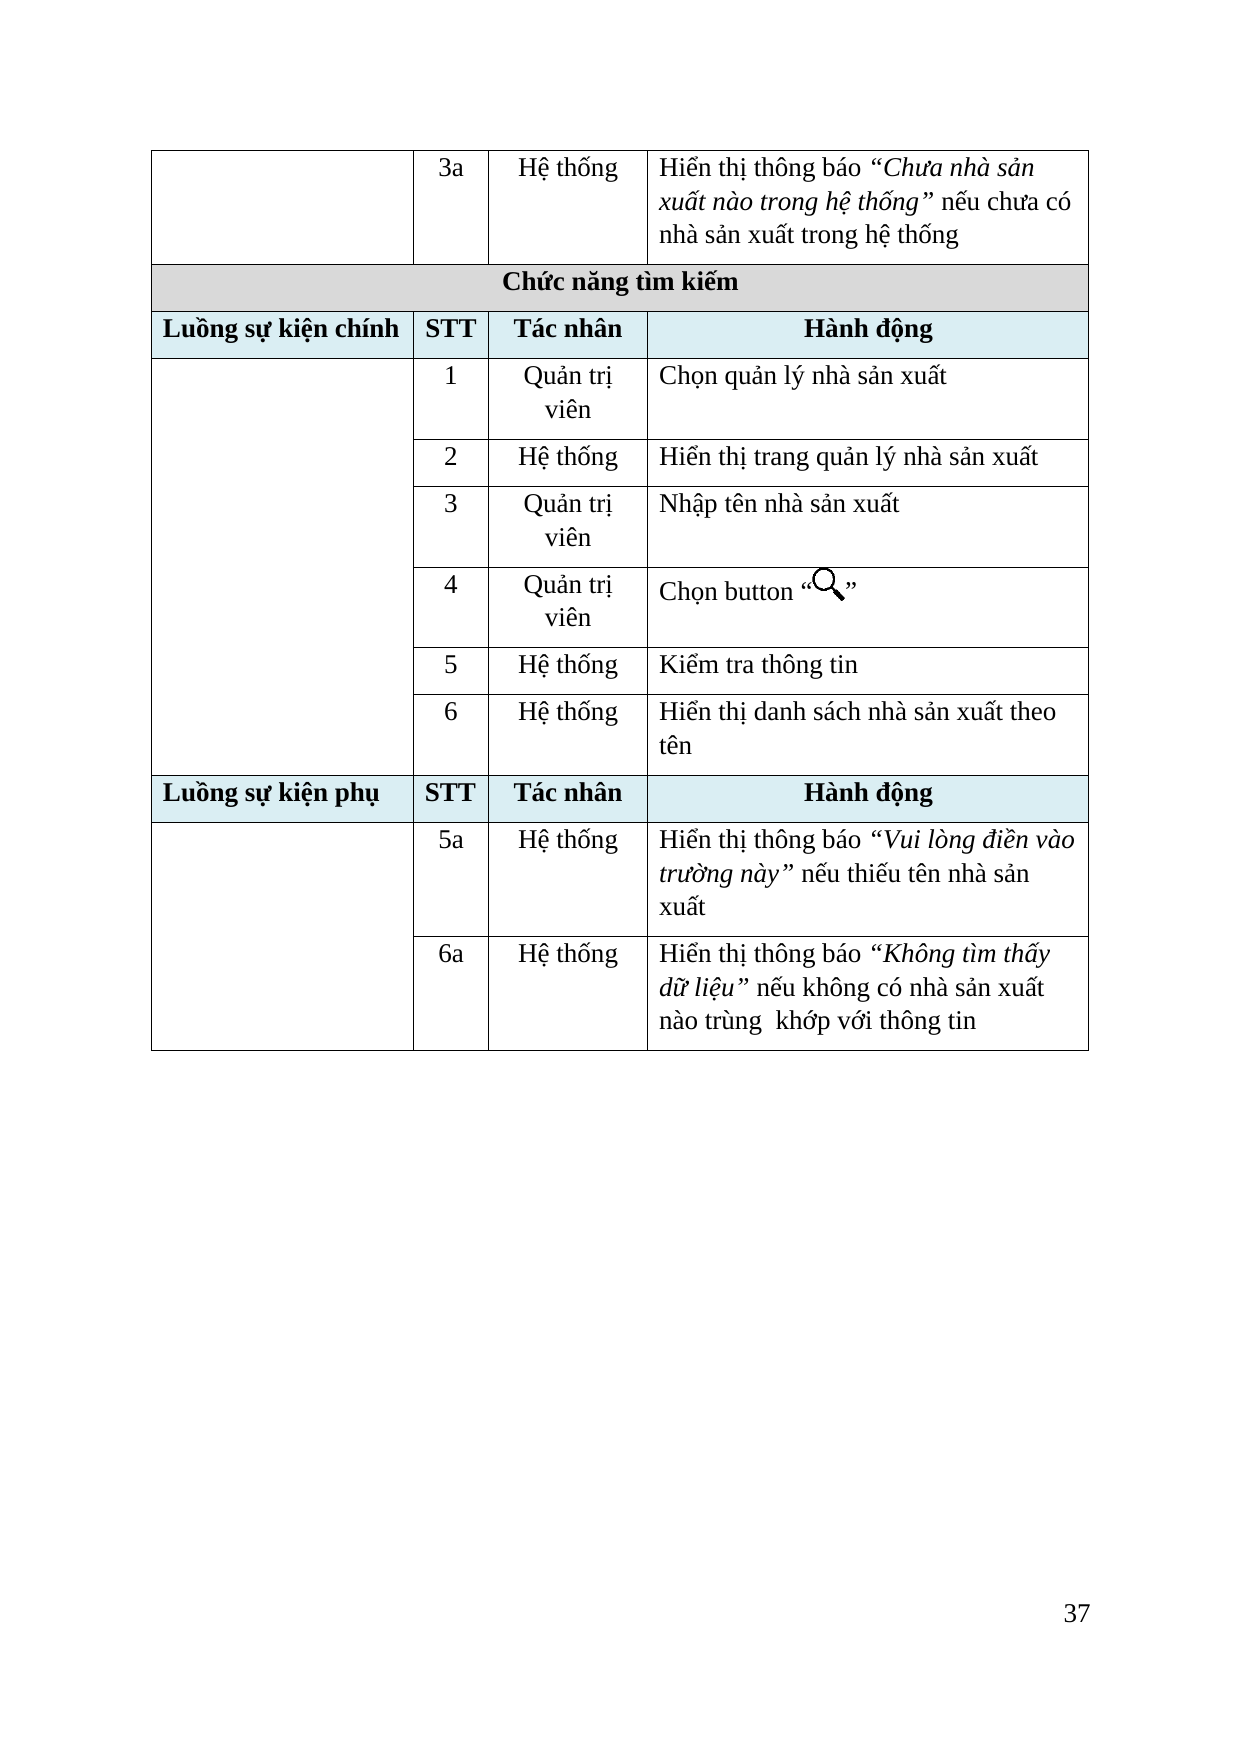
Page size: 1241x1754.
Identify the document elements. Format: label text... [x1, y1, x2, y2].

table_cell Chọn quản lý nhà sản xuất [648, 359, 1088, 439]
table_cell 5a [414, 823, 488, 936]
table_cell Luồng sự kiện phụ [152, 776, 413, 822]
table_cell 2 [414, 440, 488, 486]
table_cell Hệ thống [489, 440, 647, 486]
table_cell Hiển thị trang quản lý nhà sản xuất [648, 440, 1088, 486]
table_cell 3a [414, 151, 488, 264]
table_cell STT [414, 776, 488, 822]
table_cell Hệ thống [489, 937, 647, 1050]
table_cell Hiển thị thông báo “Vui lòng điền vào trường này” nếu thiếu tên nhà sản xuất [648, 823, 1088, 936]
table_cell Quản trị viên [489, 359, 647, 439]
table_cell Hệ thống [489, 823, 647, 936]
table_cell Hệ thống [489, 648, 647, 694]
table_cell Hệ thống [489, 695, 647, 775]
table_cell Tác nhân [489, 776, 647, 822]
table_cell Hiển thị thông báo “Không tìm thấy dữ liệu” nếu không có nhà sản xuất nào trùng khớp với thông tin [648, 937, 1088, 1050]
table_cell STT [414, 312, 488, 358]
table_cell Kiểm tra thông tin [648, 648, 1088, 694]
table_cell Hành động [648, 312, 1088, 358]
table_cell [152, 359, 413, 775]
table_cell 6a [414, 937, 488, 1050]
table_cell 1 [414, 359, 488, 439]
table_cell 4 [414, 568, 488, 647]
table_cell Quản trị viên [489, 487, 647, 567]
picture [812, 567, 845, 601]
table_cell Nhập tên nhà sản xuất [648, 487, 1088, 567]
table_cell Quản trị viên [489, 568, 647, 647]
table_cell [152, 823, 413, 1050]
table_cell 5 [414, 648, 488, 694]
table_cell [152, 151, 413, 264]
table_cell Luồng sự kiện chính [152, 312, 413, 358]
table_cell Hành động [648, 776, 1088, 822]
table_cell Chức năng tìm kiếm [152, 265, 1088, 311]
table_cell Hệ thống [489, 151, 647, 264]
table_cell Hiển thị danh sách nhà sản xuất theo tên [648, 695, 1088, 775]
table_cell Chọn button “” [648, 568, 1088, 647]
table_cell 6 [414, 695, 488, 775]
table_cell Tác nhân [489, 312, 647, 358]
table_cell 3 [414, 487, 488, 567]
table_cell Hiển thị thông báo “Chưa nhà sản xuất nào trong hệ thống” nếu chưa có nhà sản xuất trong hệ thống [648, 151, 1088, 264]
